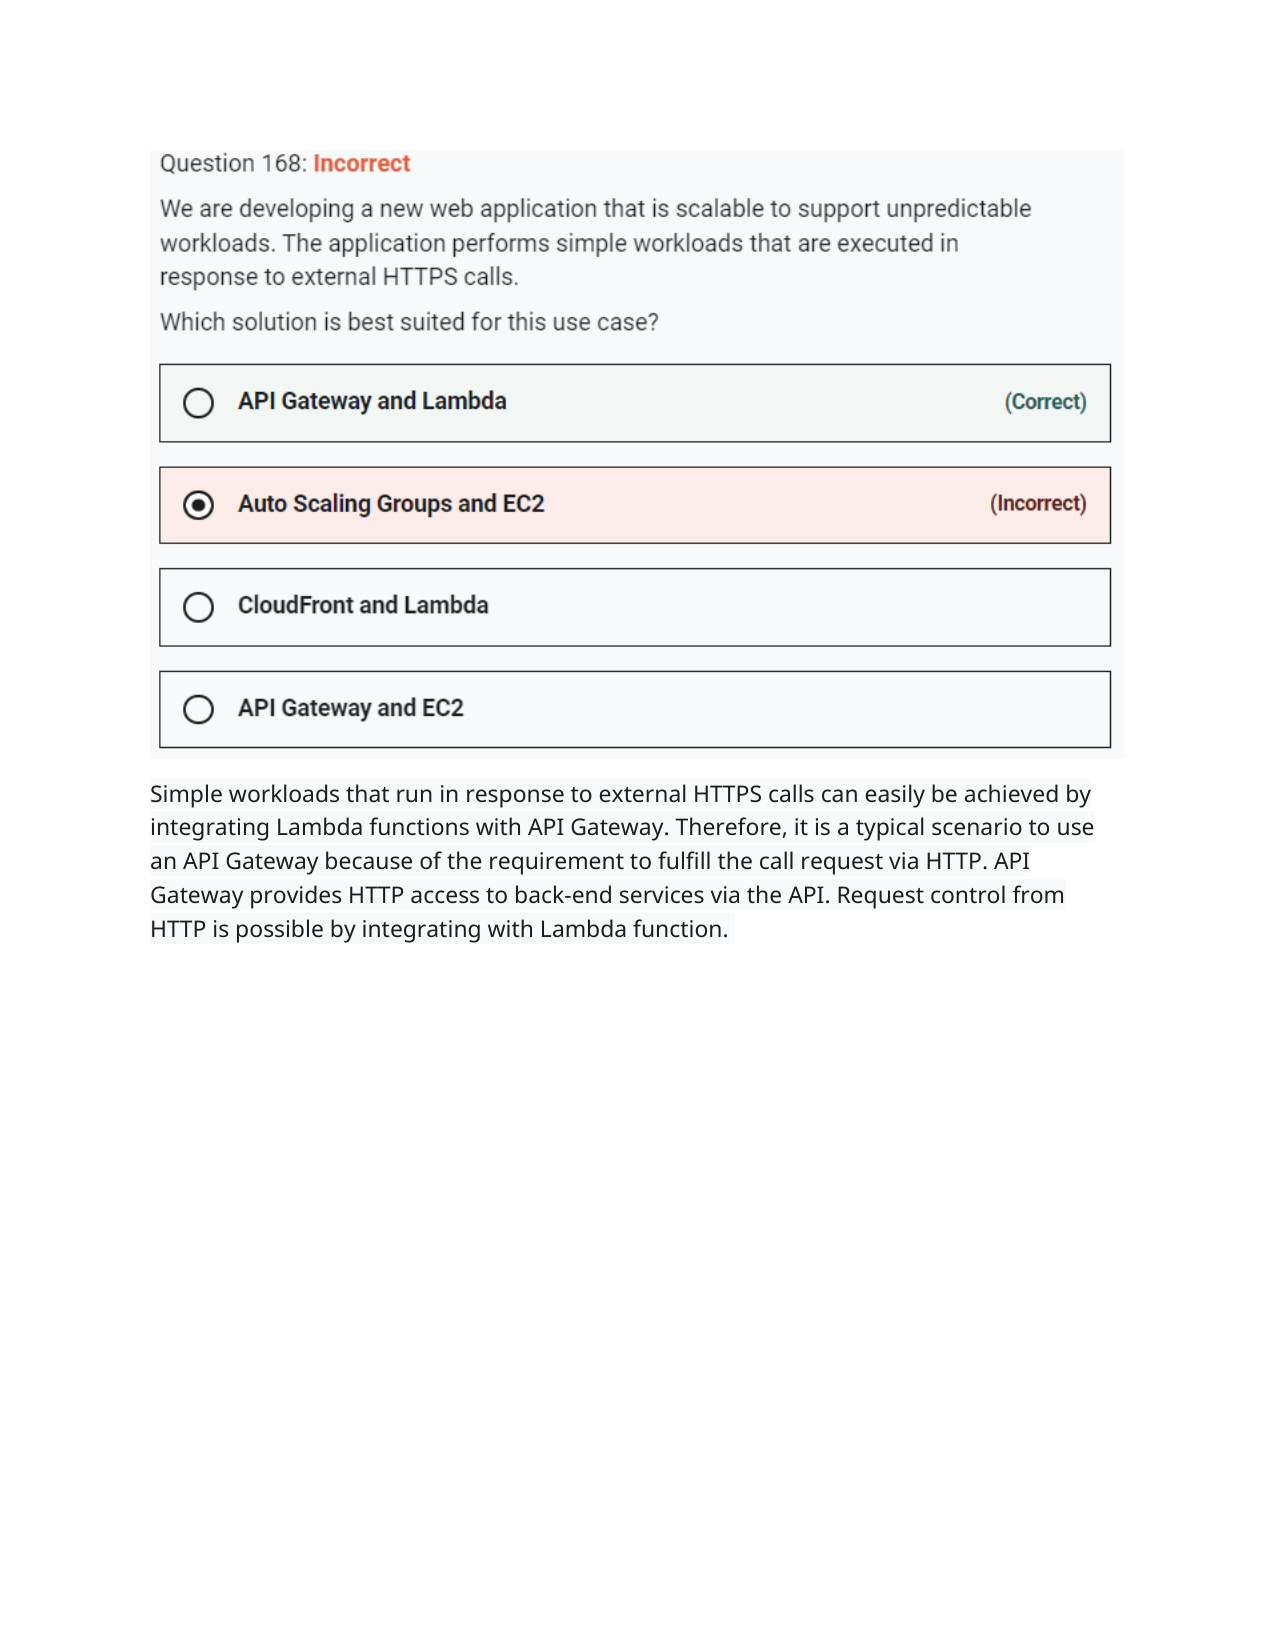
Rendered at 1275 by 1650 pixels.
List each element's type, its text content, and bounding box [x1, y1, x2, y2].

picture [150, 150, 1125, 759]
text Simple workloads that run in response to external HTTPS calls can easily be achieved by integrating Lambda functions with API Gateway. Therefore, it is a typical scenario to use an API Gateway because of the requirement to fulfill the call request via HTTP. API Gateway provides HTTP access to back-end services via the API. Request control from HTTP is possible by integrating with Lambda function. [150, 778, 1125, 944]
